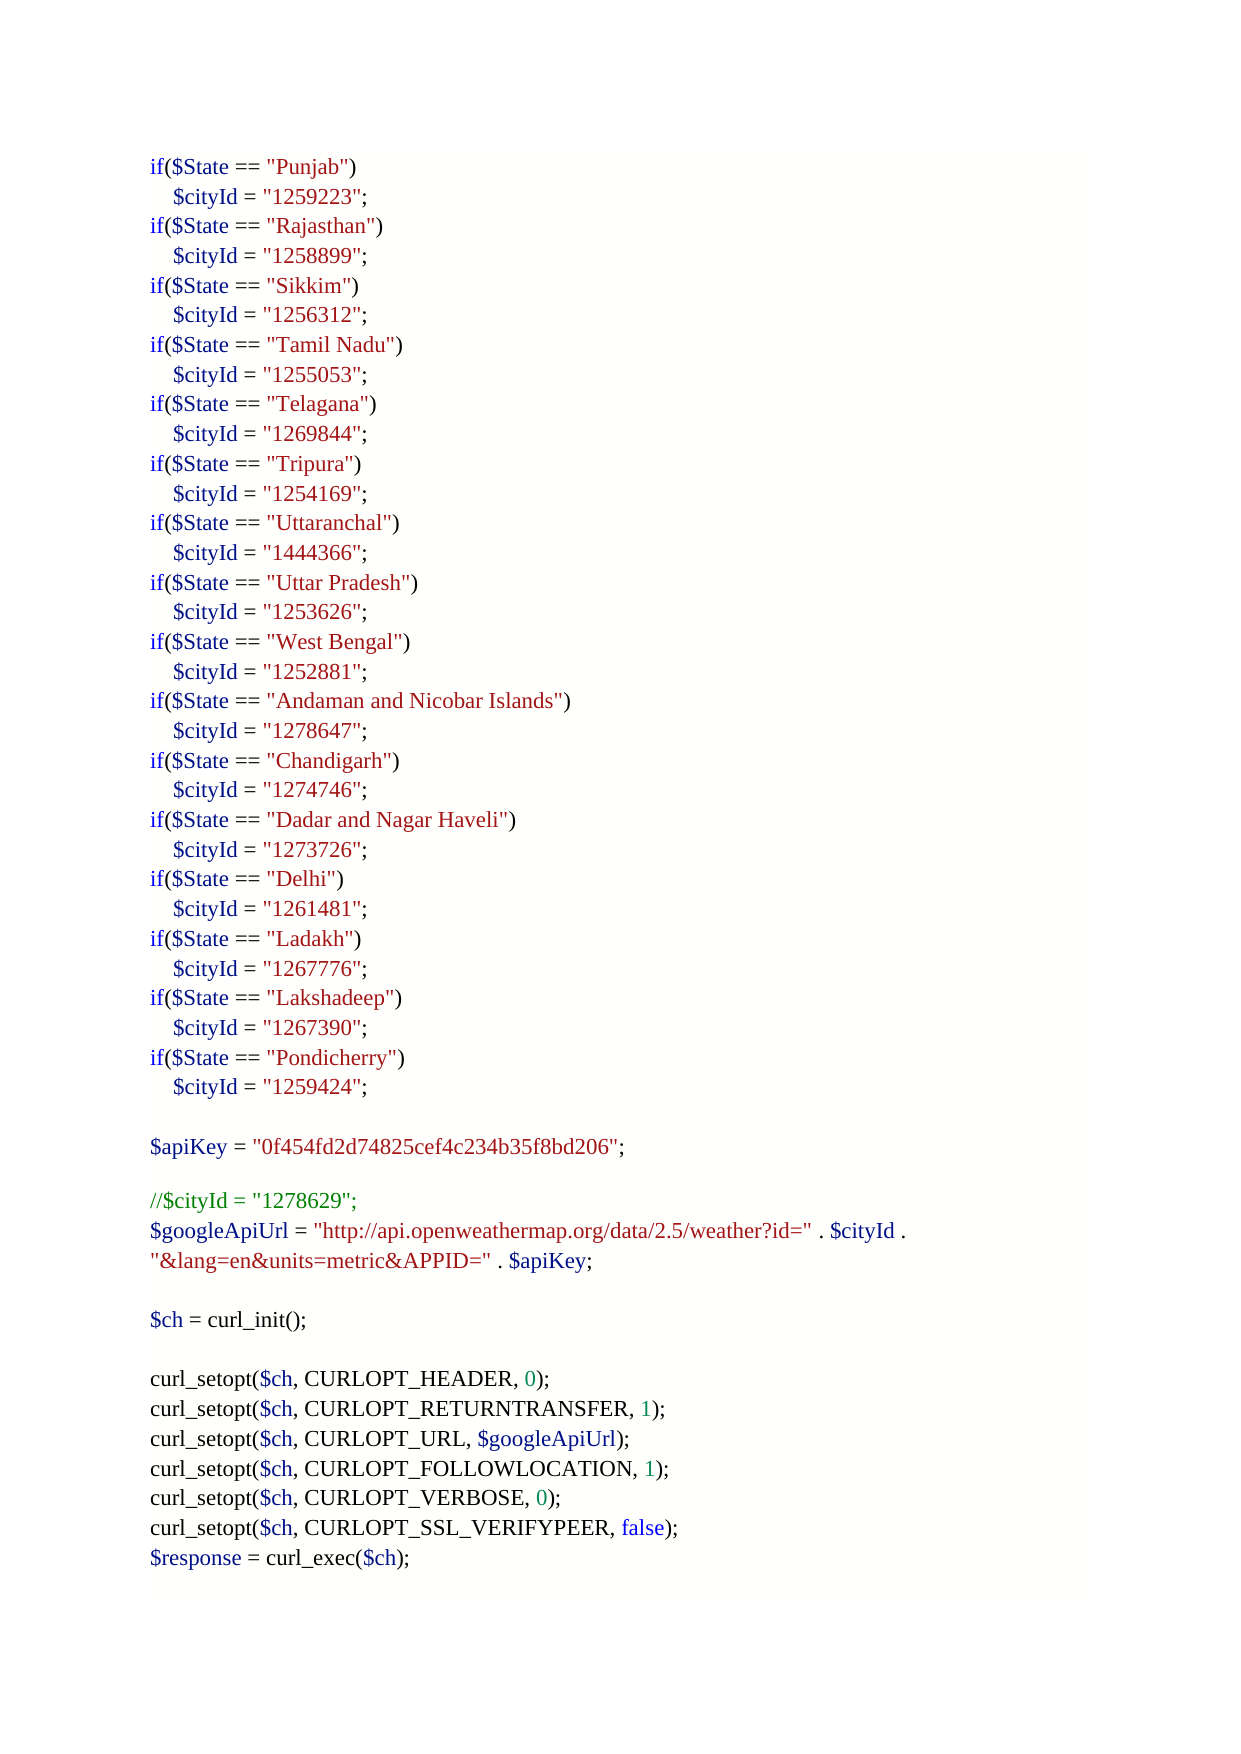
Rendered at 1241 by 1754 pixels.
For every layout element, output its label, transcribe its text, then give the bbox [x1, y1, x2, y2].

text if($State == "Telagana") [150, 387, 1090, 417]
text $cityId = "1278647"; [150, 714, 1090, 743]
text //$cityId = "1278629"; [150, 1184, 1090, 1214]
text $cityId = "1259424"; [150, 1070, 1090, 1100]
text $cityId = "1255053"; [150, 357, 1090, 387]
text if($State == "Dadar and Nagar Haveli") [150, 803, 1090, 832]
text if($State == "Rajasthan") [150, 209, 1090, 239]
text $googleApiUrl = "http://api.openweathermap.org/data/2.5/weather?id=" . $cityId . "&lang=en&units=metric&APPID=" . $apiKey; [150, 1214, 1090, 1273]
text $cityId = "1252881"; [150, 654, 1090, 684]
text curl_setopt($ch, CURLOPT_FOLLOWLOCATION, 1); [150, 1451, 1090, 1481]
text $cityId = "1273726"; [150, 832, 1090, 862]
text curl_setopt($ch, CURLOPT_SSL_VERIFYPEER, false); [150, 1511, 1090, 1540]
text curl_setopt($ch, CURLOPT_VERBOSE, 0); [150, 1481, 1090, 1511]
text $cityId = "1254169"; [150, 476, 1090, 506]
text $cityId = "1269844"; [150, 417, 1090, 447]
text $apiKey = "0f454fd2d74825cef4c234b35f8bd206"; [150, 1100, 1090, 1159]
text $cityId = "1258899"; [150, 239, 1090, 268]
text $cityId = "1274746"; [150, 773, 1090, 803]
text if($State == "Chandigarh") [150, 743, 1090, 773]
text if($State == "Punjab") [150, 150, 1090, 179]
text $ch = curl_init(); [150, 1303, 1090, 1332]
text $cityId = "1253626"; [150, 595, 1090, 625]
text $cityId = "1259223"; [150, 179, 1090, 209]
text if($State == "Pondicherry") [150, 1040, 1090, 1070]
text $cityId = "1444366"; [150, 536, 1090, 565]
text $cityId = "1261481"; [150, 892, 1090, 922]
text $cityId = "1256312"; [150, 298, 1090, 328]
text $cityId = "1267776"; [150, 951, 1090, 981]
text if($State == "Sikkim") [150, 268, 1090, 298]
text curl_setopt($ch, CURLOPT_RETURNTRANSFER, 1); [150, 1392, 1090, 1422]
text if($State == "Delhi") [150, 862, 1090, 892]
text if($State == "Tripura") [150, 447, 1090, 476]
text if($State == "Ladakh") [150, 922, 1090, 951]
text if($State == "Tamil Nadu") [150, 328, 1090, 357]
text if($State == "Uttaranchal") [150, 506, 1090, 536]
text curl_setopt($ch, CURLOPT_HEADER, 0); [150, 1362, 1090, 1392]
text if($State == "Andaman and Nicobar Islands") [150, 684, 1090, 714]
text $response = curl_exec($ch); [150, 1540, 1090, 1570]
text if($State == "Lakshadeep") [150, 981, 1090, 1011]
text $cityId = "1267390"; [150, 1011, 1090, 1040]
text if($State == "Uttar Pradesh") [150, 565, 1090, 595]
text curl_setopt($ch, CURLOPT_URL, $googleApiUrl); [150, 1422, 1090, 1451]
text if($State == "West Bengal") [150, 625, 1090, 654]
